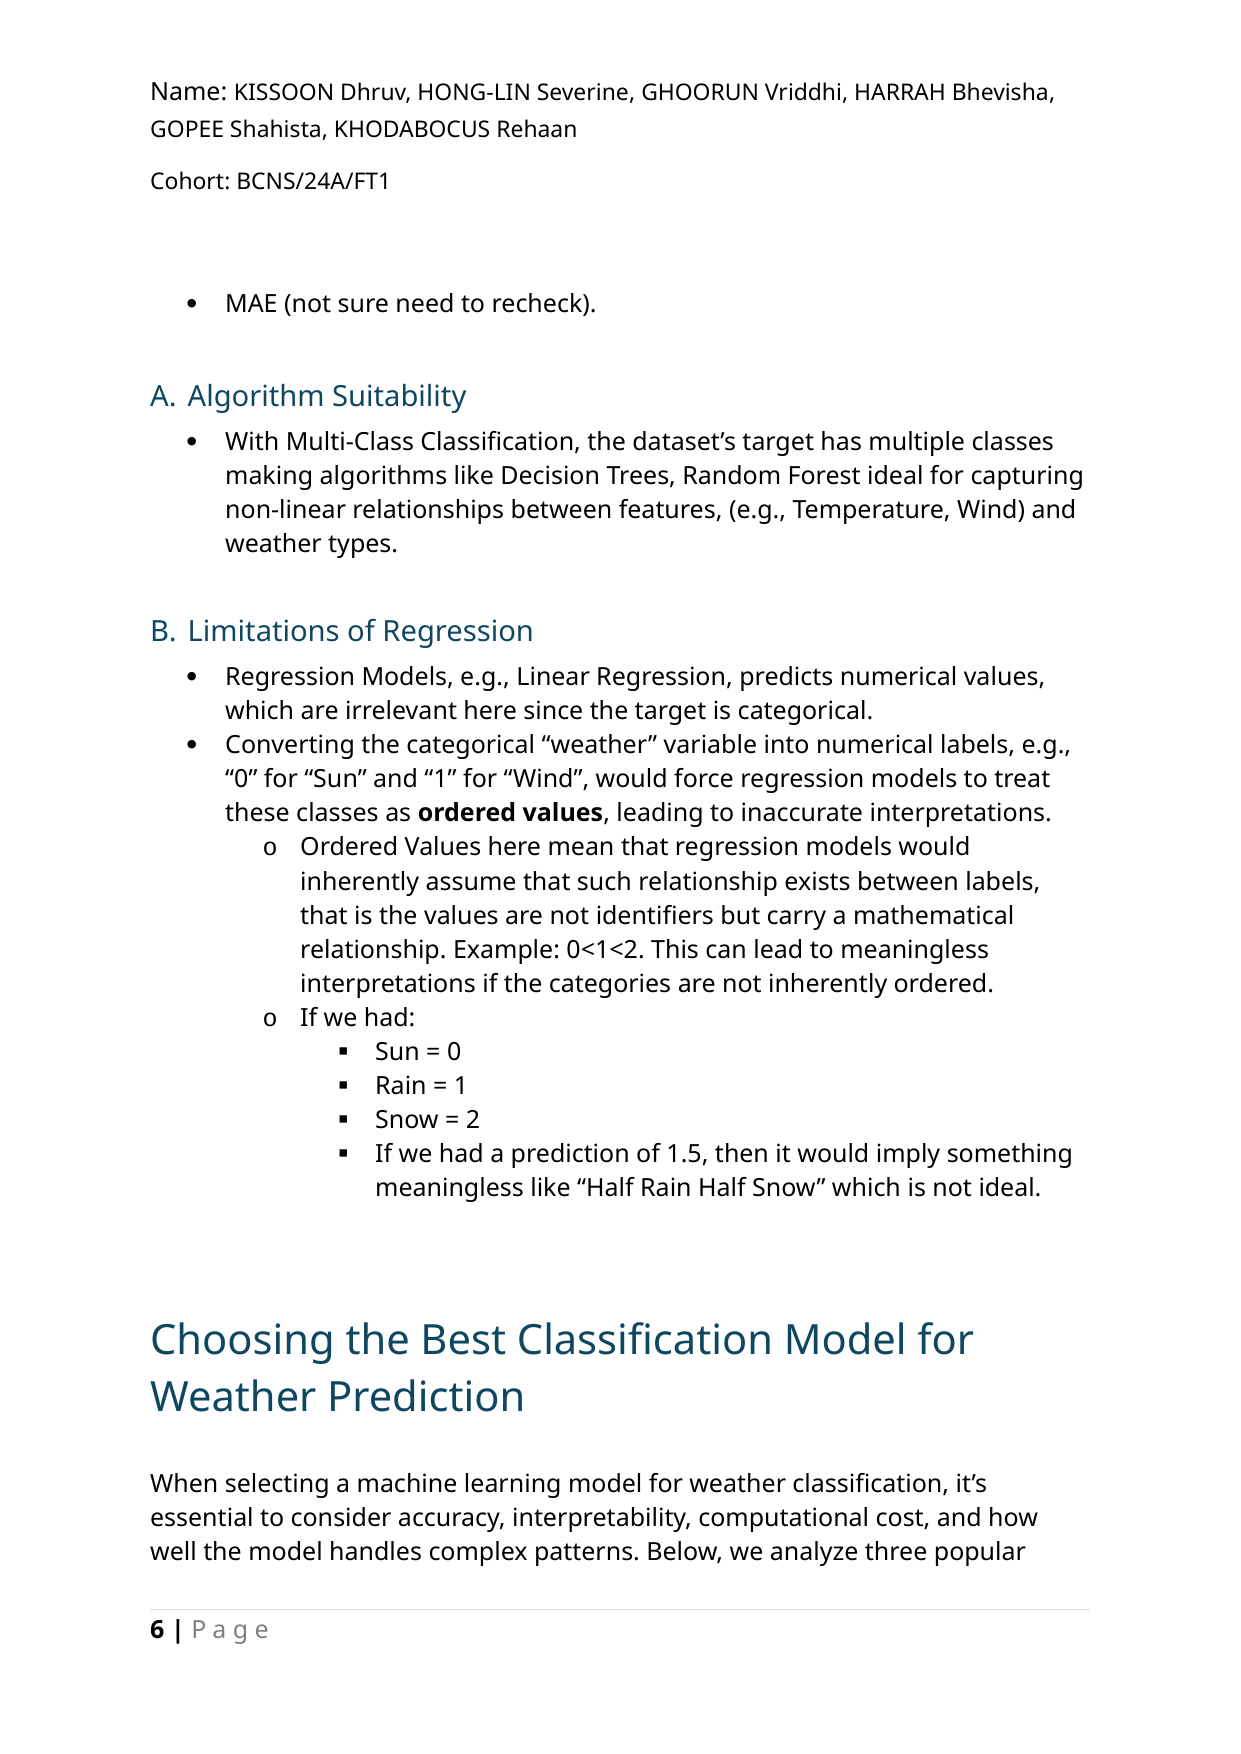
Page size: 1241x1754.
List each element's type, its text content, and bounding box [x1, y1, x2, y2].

list Sun = 0 [337, 1034, 1090, 1068]
list If we had a prediction of 1.5, then it would imply something meaningless like “Half Rain Half Snow” which is not ideal. [337, 1136, 1090, 1204]
text Choosing the Best Classification Model for Weather Prediction [150, 1310, 1090, 1423]
list Algorithm Suitability [150, 376, 1090, 415]
list Converting the categorical “weather” variable into numerical labels, e.g., “0” for “Sun” and “1” for “Wind”, would force regression models to treat these classes as ordered values, leading to inaccurate interpretations. [187, 727, 1090, 829]
list With Multi-Class Classification, the dataset’s target has multiple classes making algorithms like Decision Trees, Random Forest ideal for capturing non-linear relationships between features, (e.g., Temperature, Wind) and weather types. [187, 424, 1090, 560]
list Regression Models, e.g., Linear Regression, predicts numerical values, which are irrelevant here since the target is categorical. [187, 659, 1090, 727]
list If we had: [262, 999, 1090, 1034]
list Ordered Values here mean that regression models would inherently assume that such relationship exists between labels, that is the values are not identifiers but carry a mathematical relationship. Example: 0<1<2. This can lead to meaningless interpretations if the categories are not inherently ordered. [262, 829, 1090, 999]
list Rain = 1 [337, 1068, 1090, 1102]
list Snow = 2 [337, 1102, 1090, 1136]
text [150, 1466, 1090, 1568]
list Limitations of Regression [150, 611, 1090, 650]
list MAE (not sure need to recheck). [187, 286, 1090, 320]
